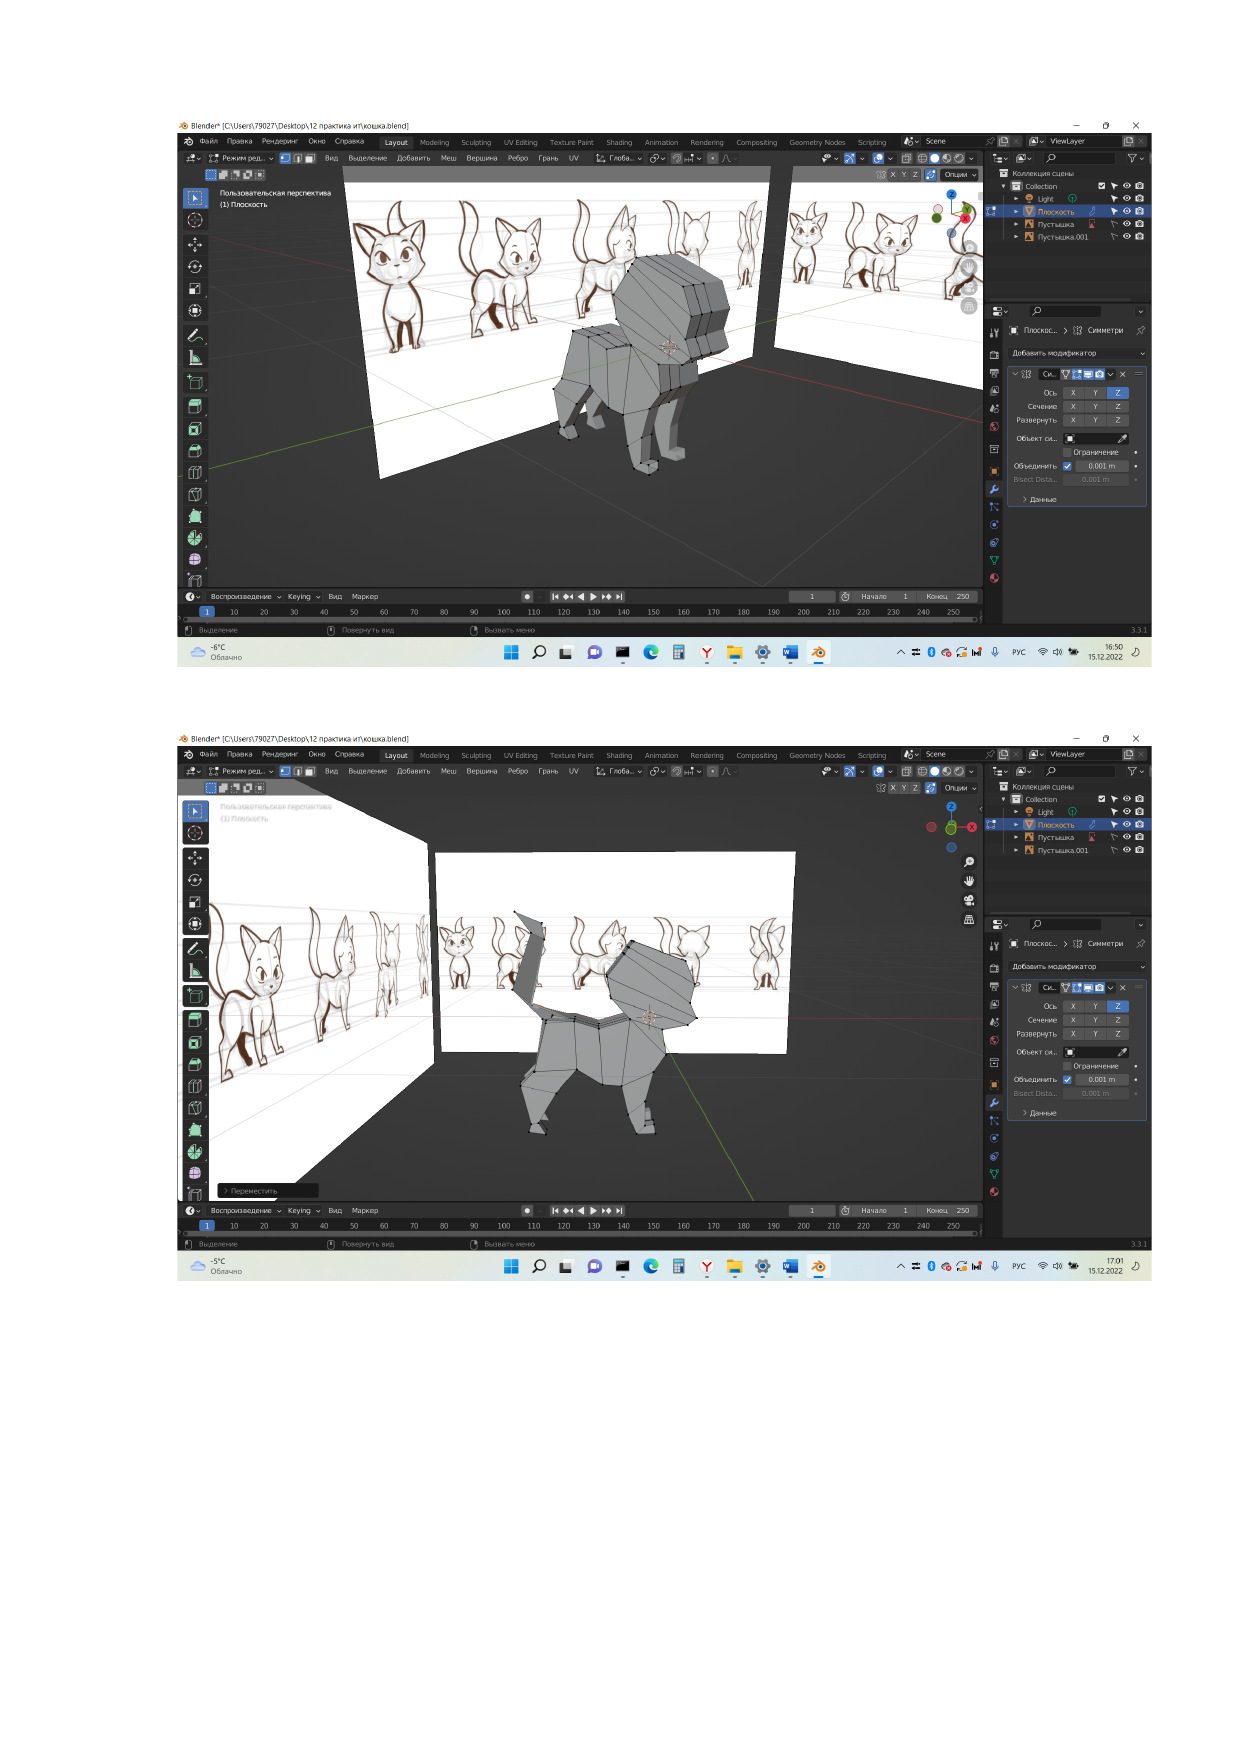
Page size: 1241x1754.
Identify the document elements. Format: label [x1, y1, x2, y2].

picture [177, 732, 1152, 1281]
picture [177, 118, 1152, 667]
